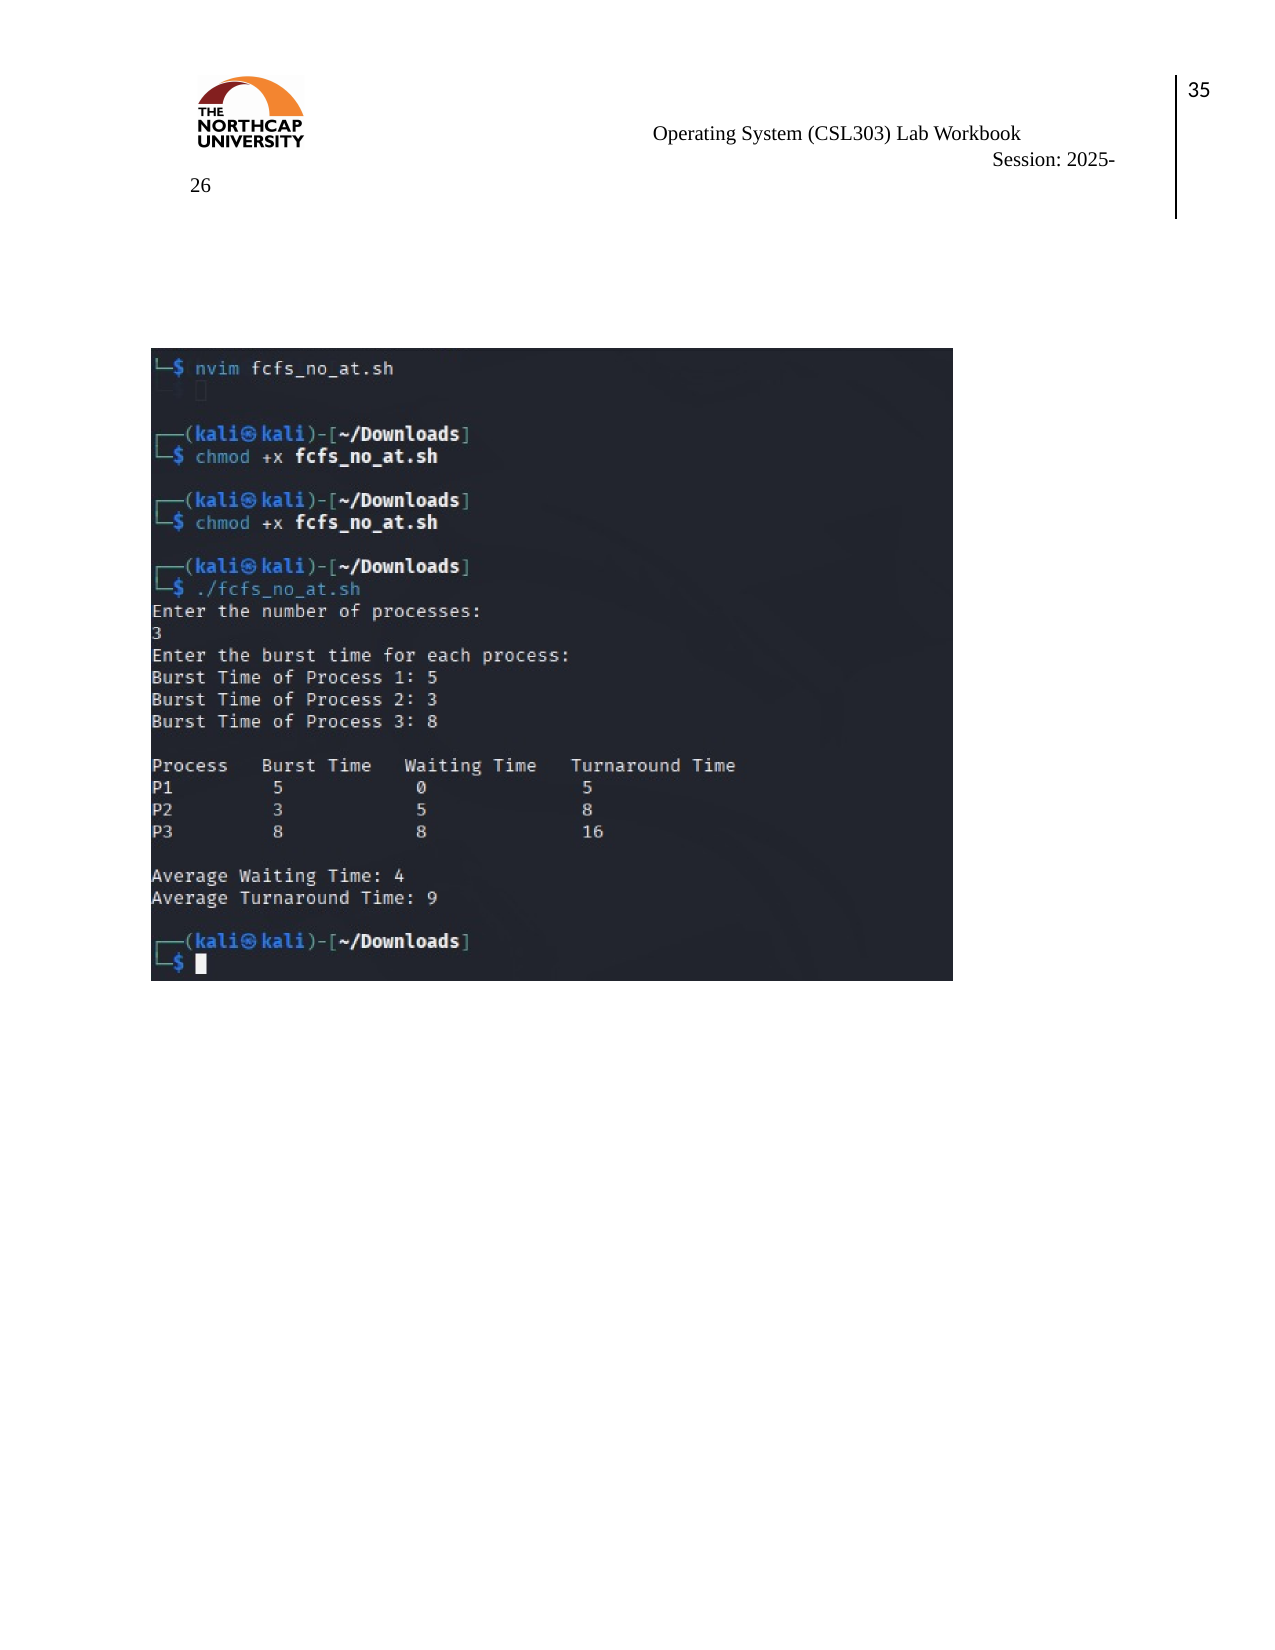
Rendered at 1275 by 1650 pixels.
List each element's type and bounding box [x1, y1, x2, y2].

picture [150, 347, 953, 981]
picture [197, 75, 305, 150]
